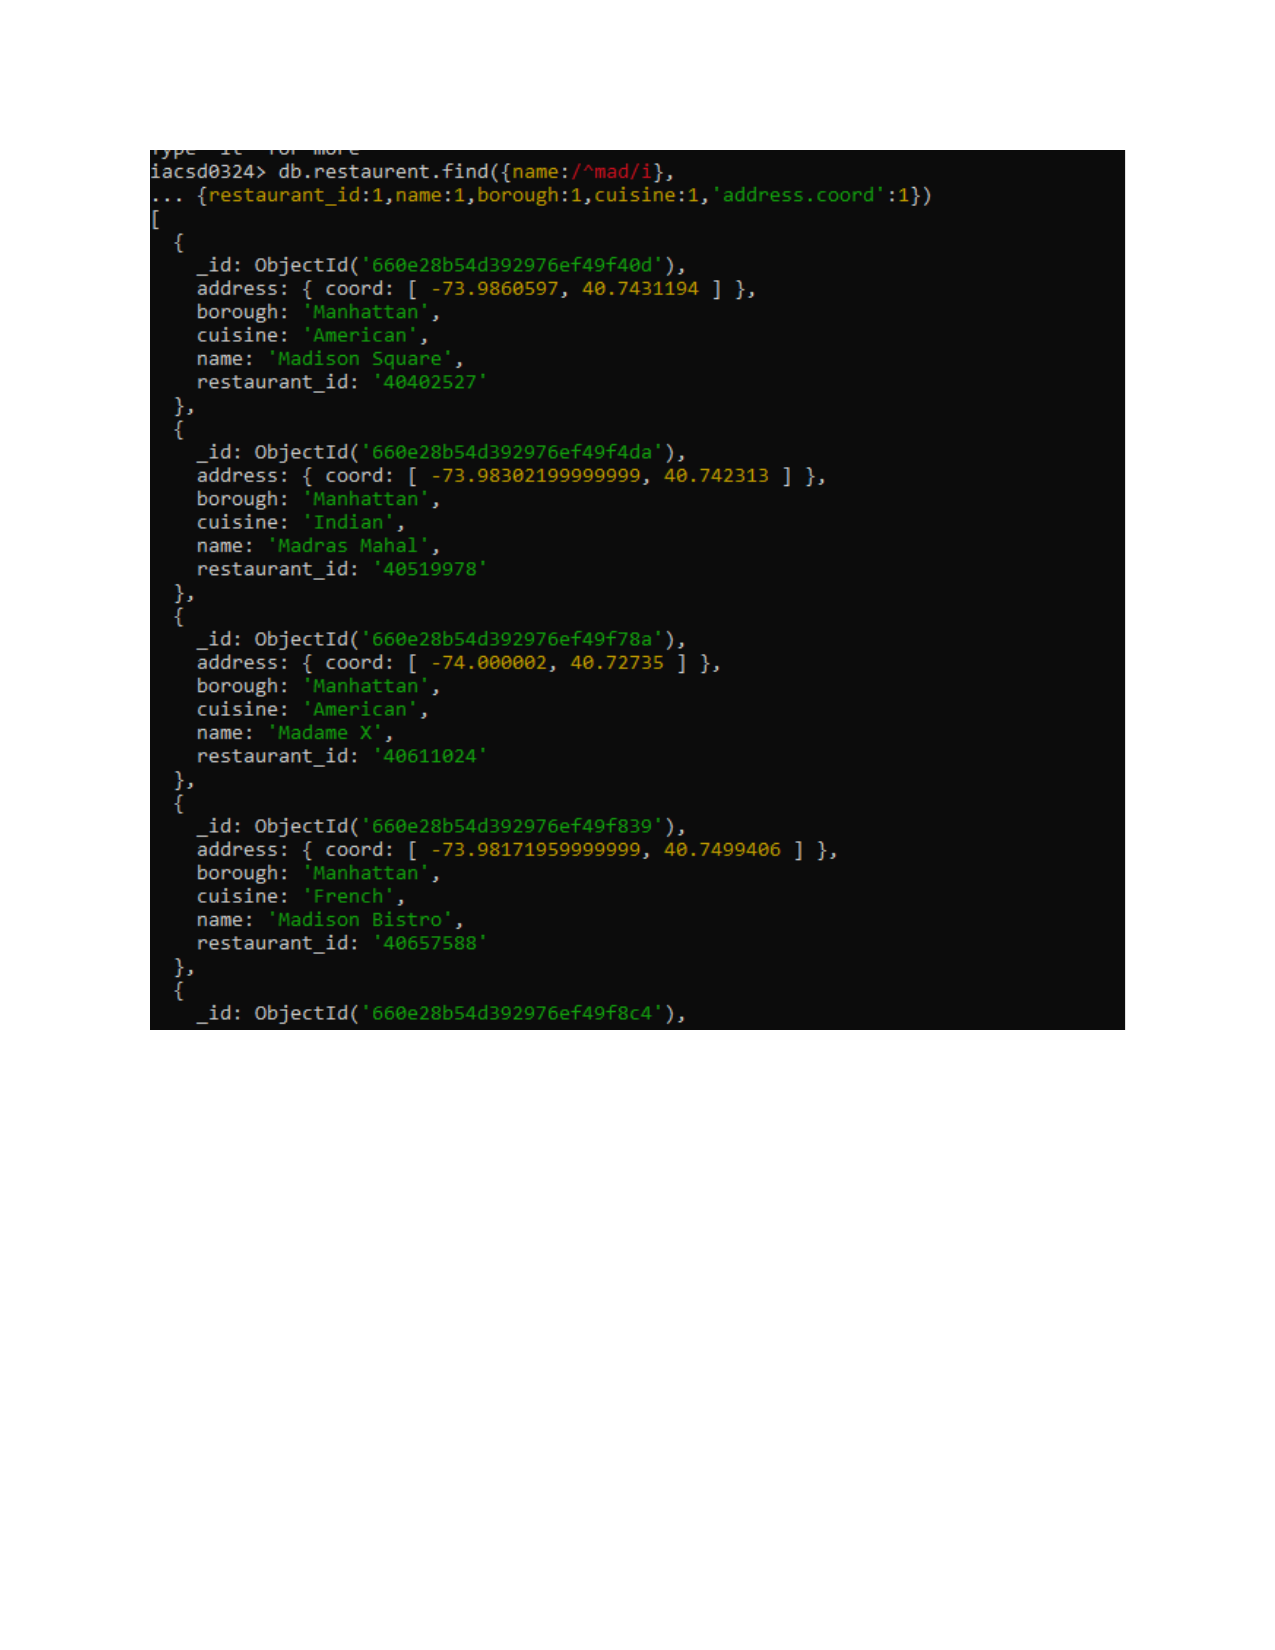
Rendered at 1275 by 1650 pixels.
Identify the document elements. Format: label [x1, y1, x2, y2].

picture [150, 150, 1125, 1030]
